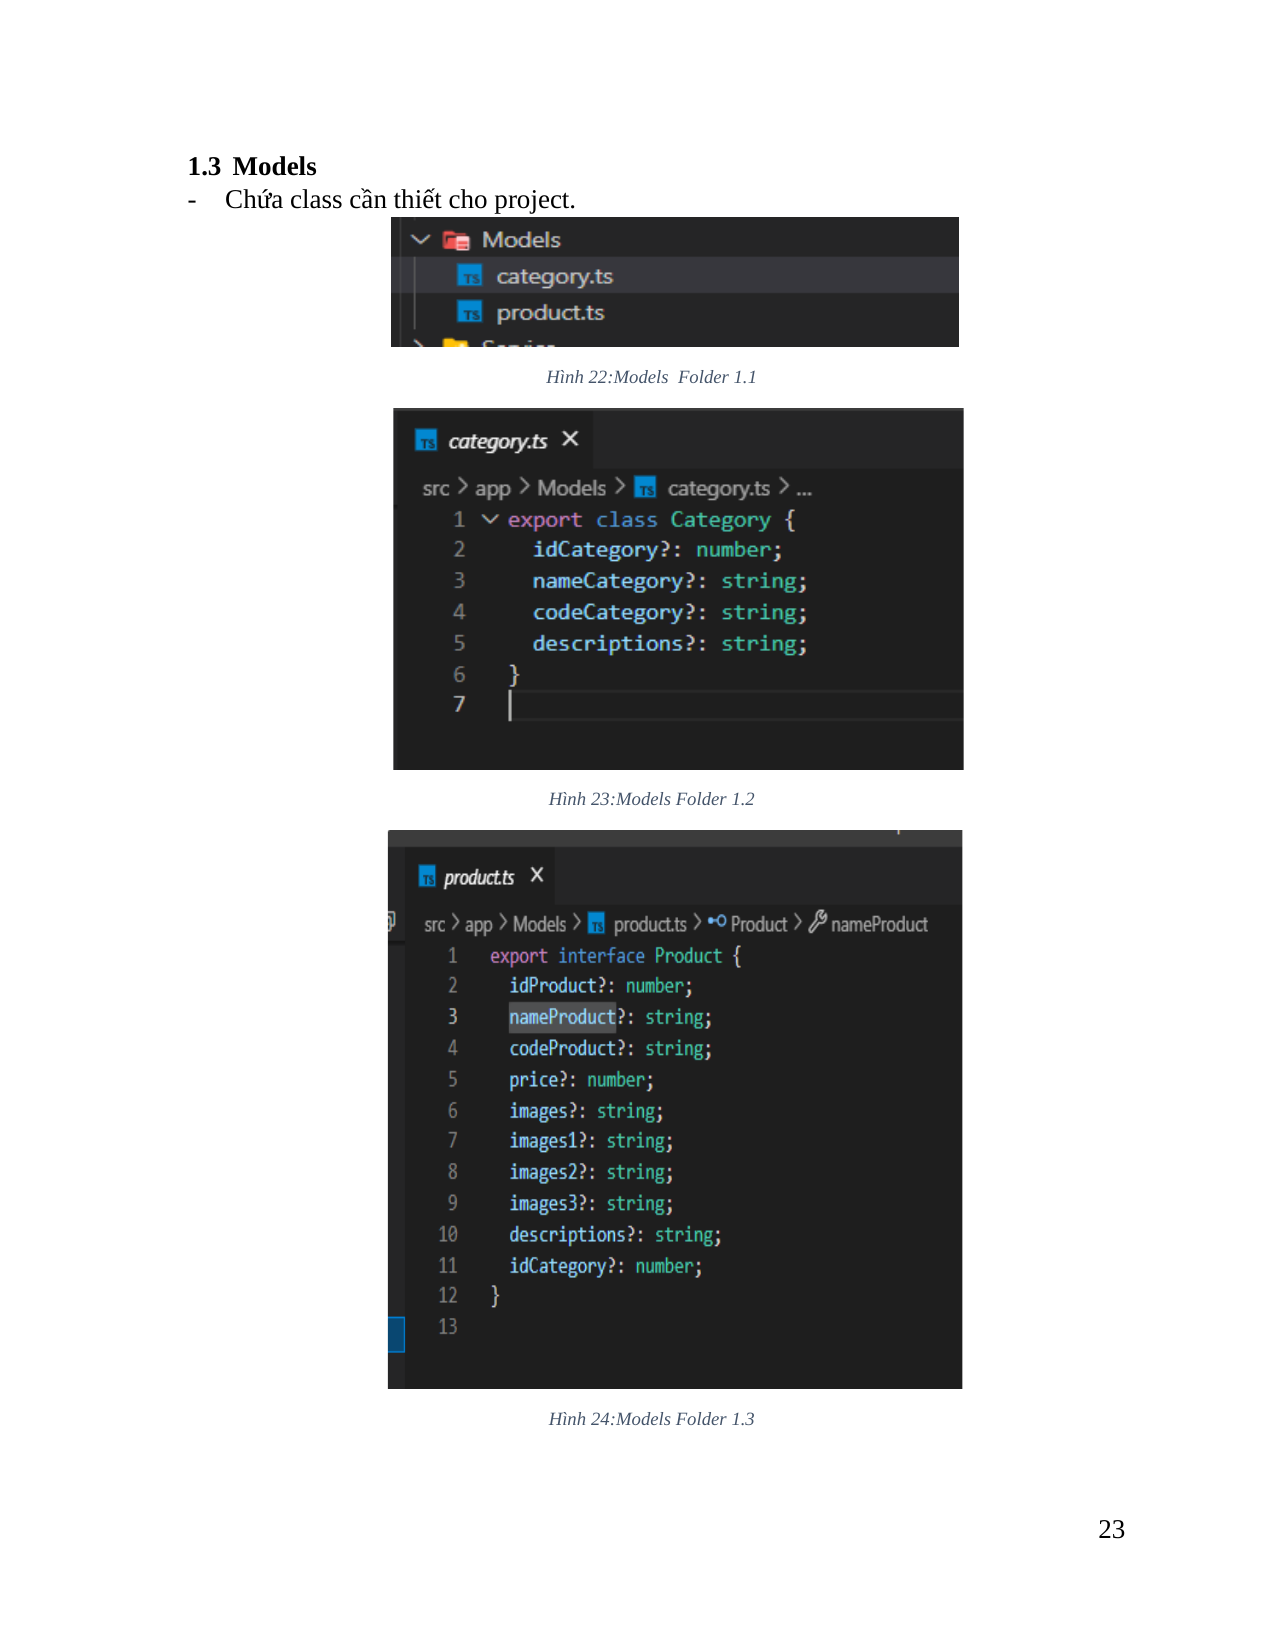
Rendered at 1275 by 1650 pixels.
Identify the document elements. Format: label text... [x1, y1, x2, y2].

subtitle Models [187, 150, 1125, 181]
picture [391, 217, 959, 347]
picture [393, 408, 964, 770]
list Chứa class cần thiết cho project. [187, 183, 1125, 215]
picture [387, 830, 963, 1389]
